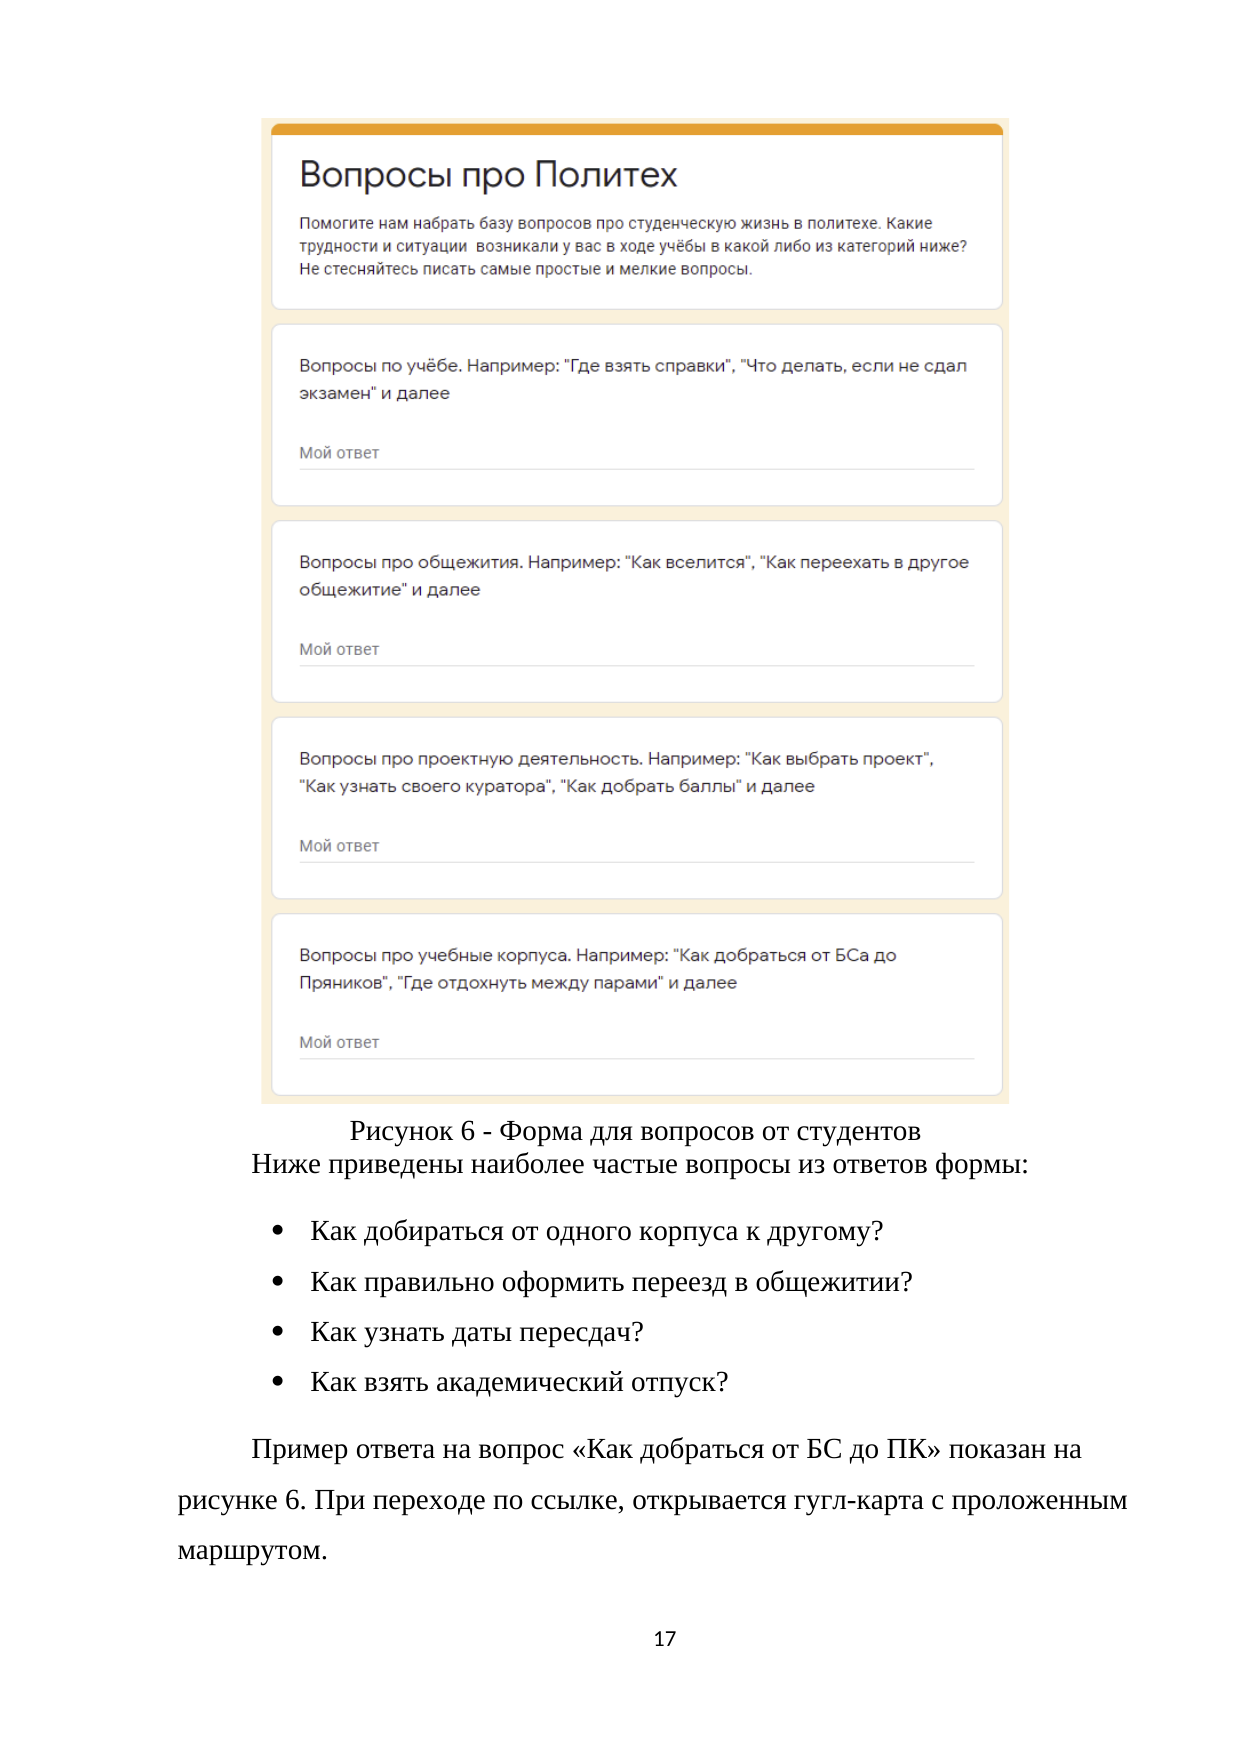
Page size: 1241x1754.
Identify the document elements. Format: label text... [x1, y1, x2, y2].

list Как правильно оформить переезд в общежитии? [273, 1264, 1152, 1297]
picture [261, 118, 1010, 1104]
text Пример ответа на вопрос «Как добраться от БС до ПК» показан на рисунке 6. При переходе по ссылке, открывается гугл-карта с проложенным маршрутом. [177, 1432, 1152, 1566]
list Как узнать даты пересдач? [273, 1314, 1152, 1348]
list Как взять академический отпуск? [273, 1364, 1152, 1398]
list Как добираться от одного корпуса к другому? [273, 1213, 1152, 1247]
